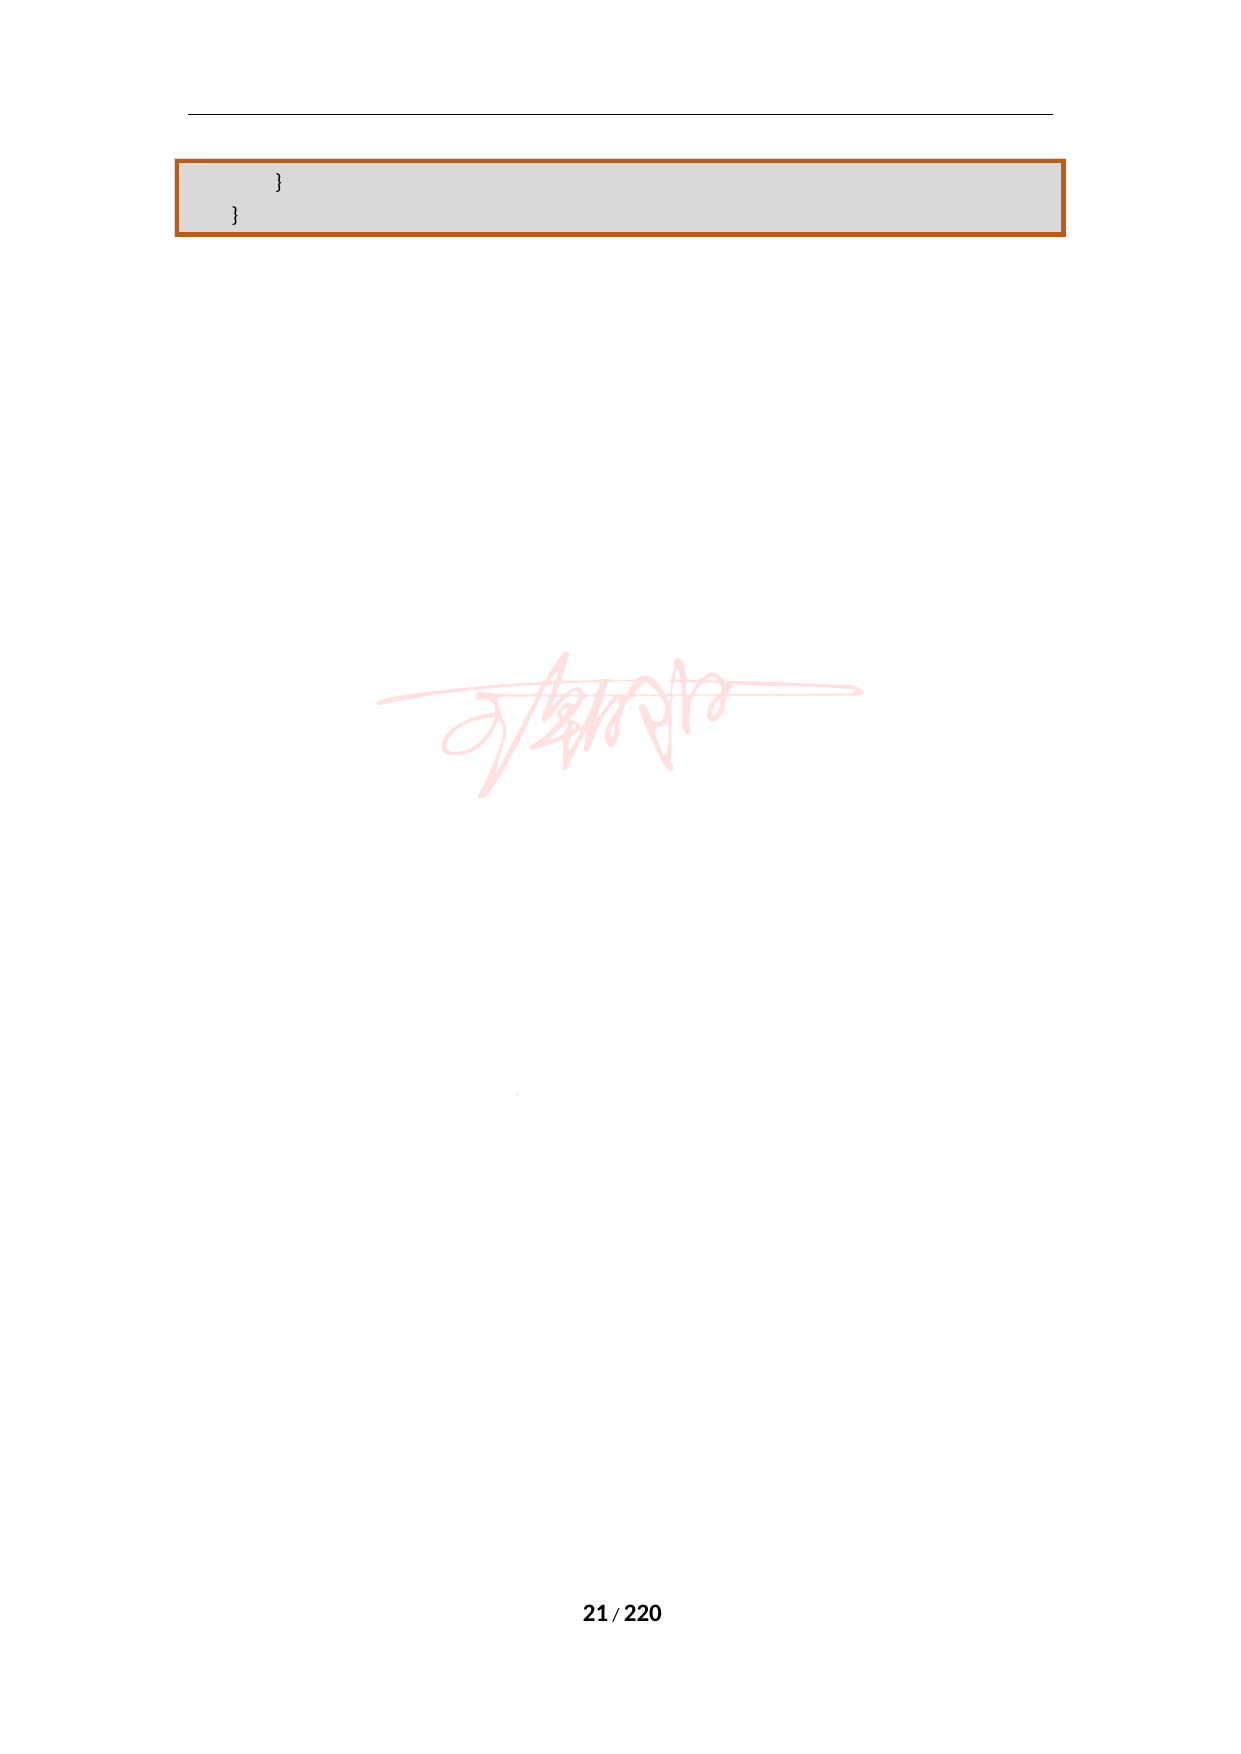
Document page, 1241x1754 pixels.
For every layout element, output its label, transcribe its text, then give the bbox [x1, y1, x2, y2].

text } [179, 191, 1061, 232]
text } [179, 163, 1061, 191]
